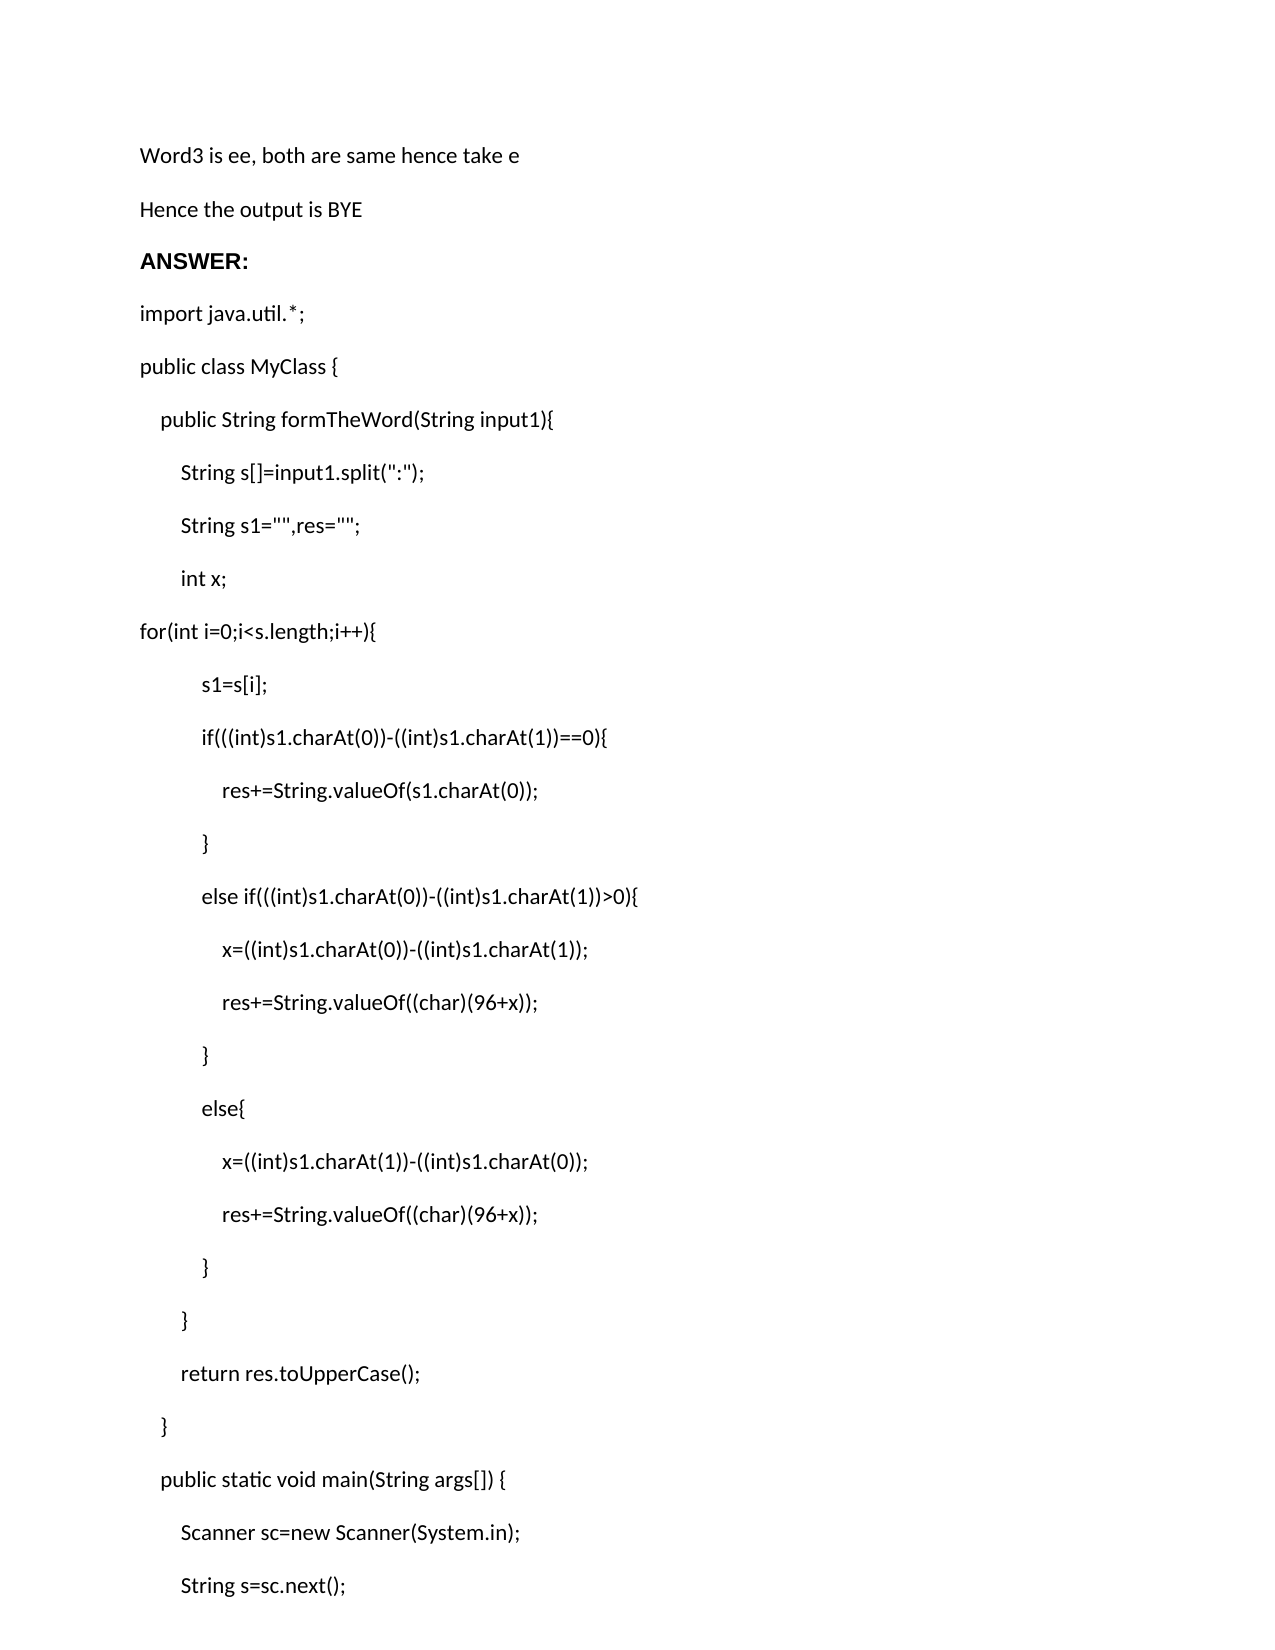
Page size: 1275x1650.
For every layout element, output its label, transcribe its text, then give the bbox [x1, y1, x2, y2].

text public class MyClass { [139, 352, 1096, 380]
text x=((int)s1.charAt(0))-((int)s1.charAt(1)); [139, 935, 1096, 963]
text res+=String.valueOf((char)(96+x)); [139, 988, 1096, 1016]
text Word3 is ee, both are same hence take e [139, 142, 1096, 170]
text Hence the output is BYE [139, 195, 1096, 223]
text } [139, 1306, 1096, 1334]
text import java.util.*; [139, 299, 1096, 327]
text for(int i=0;i<s.length;i++){ [139, 617, 1096, 645]
text public static void main(String args[]) { [139, 1465, 1096, 1493]
text String s[]=input1.split(":"); [139, 458, 1096, 486]
text Scanner sc=new Scanner(System.in); [139, 1518, 1096, 1546]
text else{ [139, 1094, 1096, 1122]
text if(((int)s1.charAt(0))-((int)s1.charAt(1))==0){ [139, 723, 1096, 751]
text res+=String.valueOf(s1.charAt(0)); [139, 776, 1096, 804]
text } [139, 829, 1096, 857]
text x=((int)s1.charAt(1))-((int)s1.charAt(0)); [139, 1147, 1096, 1175]
text public String formTheWord(String input1){ [139, 405, 1096, 433]
text } [139, 1041, 1096, 1069]
text else if(((int)s1.charAt(0))-((int)s1.charAt(1))>0){ [139, 882, 1096, 910]
text } [139, 1412, 1096, 1440]
text res+=String.valueOf((char)(96+x)); [139, 1200, 1096, 1228]
text int x; [139, 564, 1096, 592]
text s1=s[i]; [139, 670, 1096, 698]
text String s=sc.next(); [139, 1571, 1096, 1599]
text ANSWER: [139, 248, 1096, 274]
text return res.toUpperCase(); [139, 1359, 1096, 1387]
text String s1="",res=""; [139, 511, 1096, 539]
text } [139, 1253, 1096, 1281]
